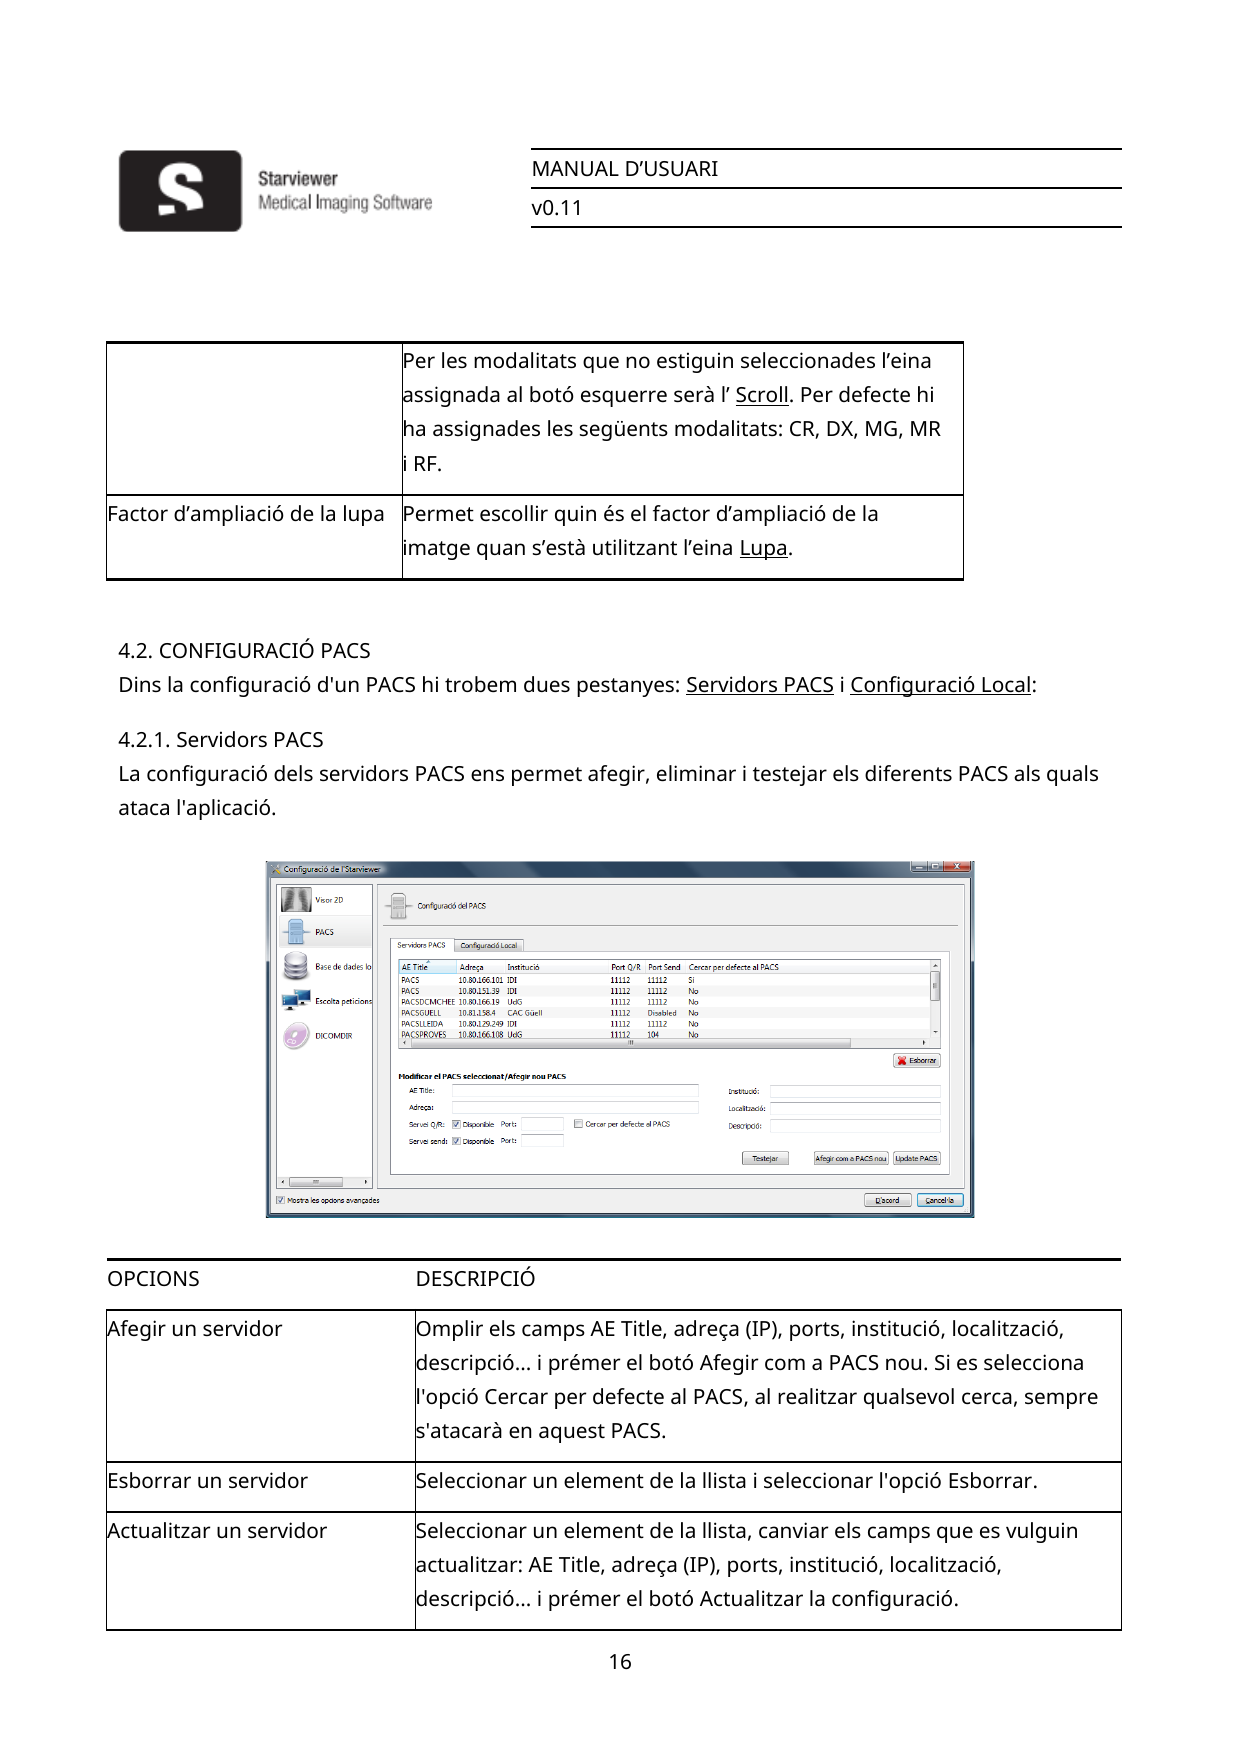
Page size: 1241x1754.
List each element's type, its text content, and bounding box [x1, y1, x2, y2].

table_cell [107, 344, 402, 494]
text Dins la configuració d'un PACS hi trobem dues pestanyes: Servidors PACS i Configuració Local: [118, 670, 1122, 698]
subtitle Servidors PACS [118, 725, 1122, 753]
table_cell Esborrar un servidor [107, 1463, 415, 1511]
subtitle Configuració PACS [118, 636, 1122, 664]
table_cell Seleccionar un element de la llista i seleccionar l'opció Esborrar. [416, 1463, 1121, 1511]
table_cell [403, 344, 963, 494]
table_cell Afegir un servidor [107, 1311, 415, 1461]
table_cell Omplir els camps AE Title, adreça (IP), ports, institució, localització, descripció... i prémer el botó Afegir com a PACS nou. Si es selecciona l'opció Cercar per defecte al PACS, al realitzar qualsevol cerca, sempre s'atacarà en aquest PACS. [416, 1311, 1121, 1461]
table_cell Actualitzar un servidor [107, 1513, 415, 1629]
text La configuració dels servidors PACS ens permet afegir, eliminar i testejar els diferents PACS als quals ataca l'aplicació. [118, 759, 1122, 821]
table_cell Seleccionar un element de la llista, canviar els camps que es vulguin actualitzar: AE Title, adreça (IP), ports, institució, localització, descripció... i prémer el botó Actualitzar la configuració. [416, 1513, 1121, 1629]
table_header opcions [107, 1261, 415, 1309]
table_cell Permet escollir quin és el factor d’ampliació de la imatge quan s’està utilitzant l’eina Lupa. [403, 496, 963, 578]
table_header descripció [415, 1261, 1121, 1309]
picture [265, 861, 975, 1218]
table_cell Factor d’ampliació de la lupa [107, 496, 402, 578]
